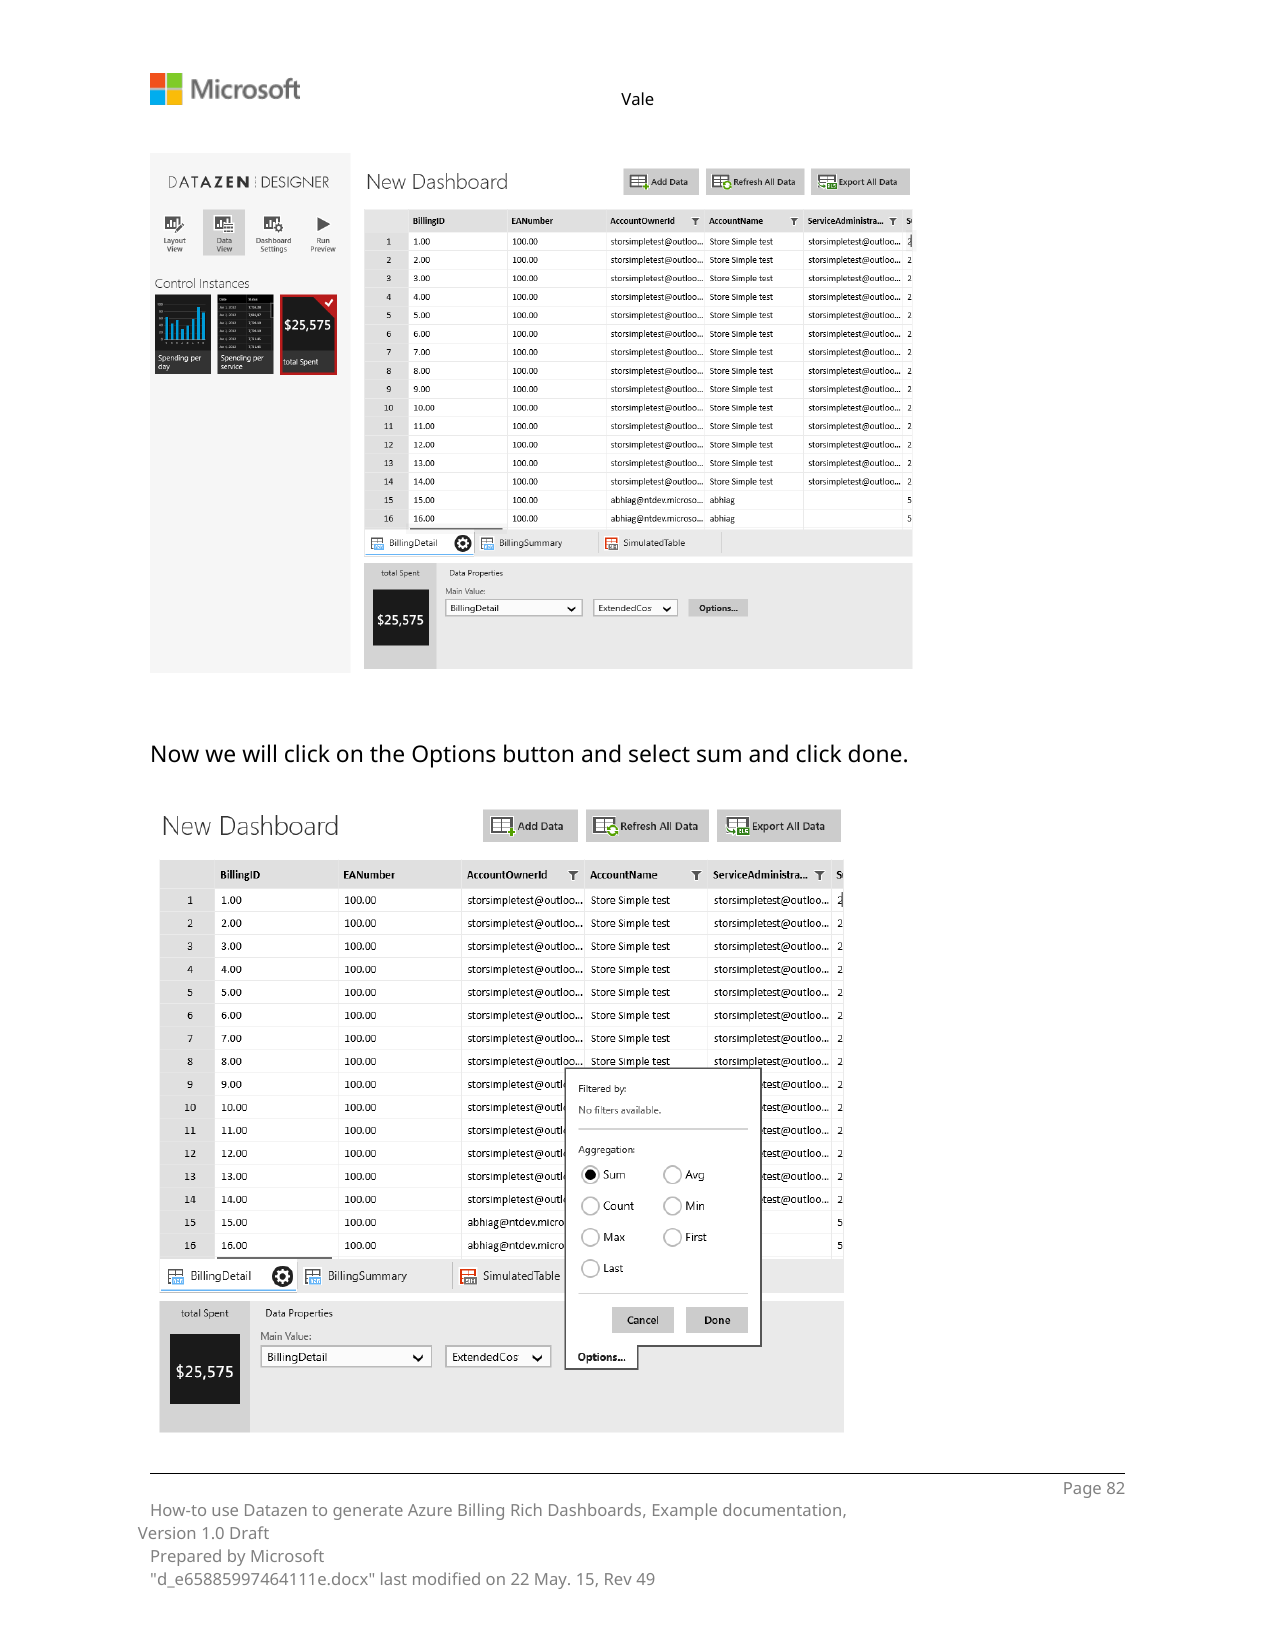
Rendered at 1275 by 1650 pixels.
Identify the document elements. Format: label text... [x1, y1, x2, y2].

text Now we will click on the Options button and select sum and click done. [150, 738, 1125, 769]
picture [150, 150, 920, 673]
picture [150, 73, 300, 106]
picture [150, 786, 846, 1437]
